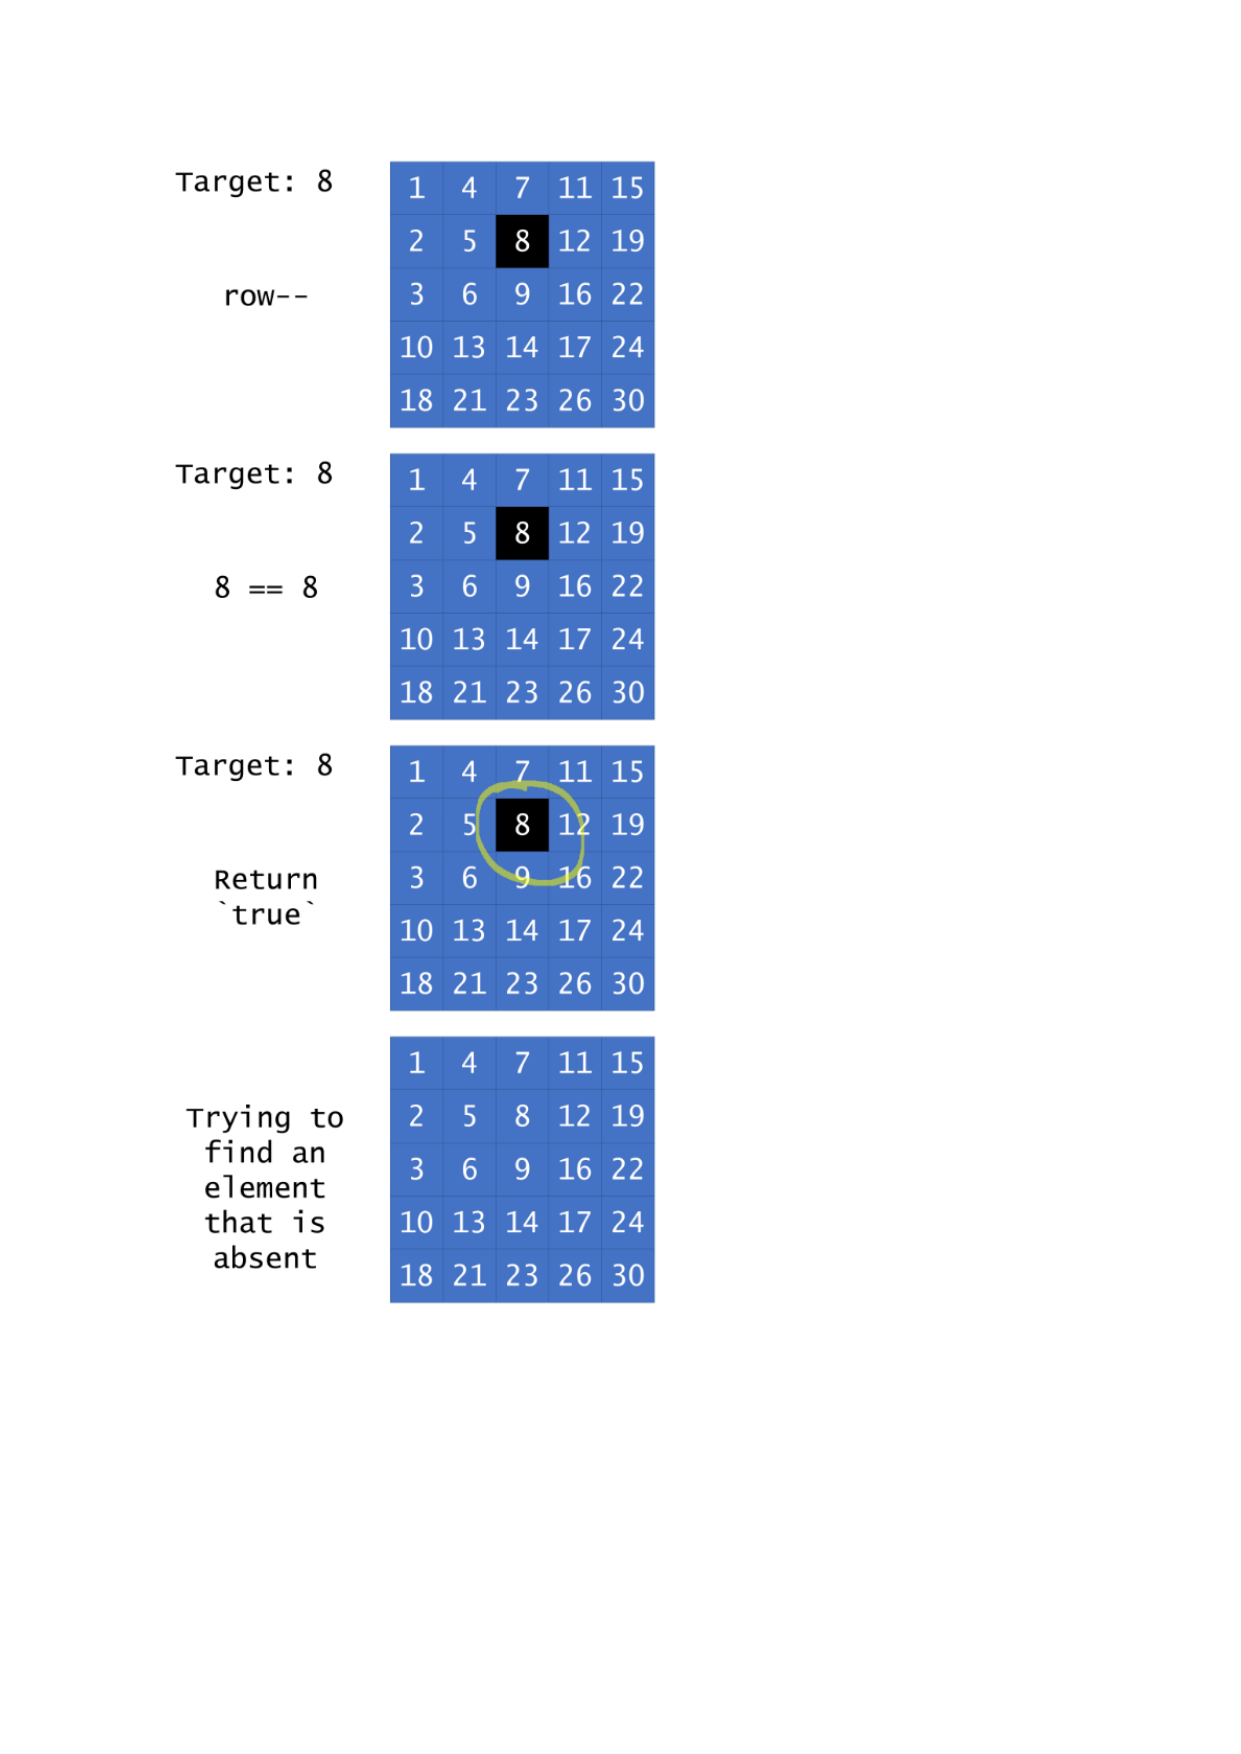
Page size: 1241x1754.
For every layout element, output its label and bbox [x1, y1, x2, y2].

picture [150, 150, 670, 1317]
